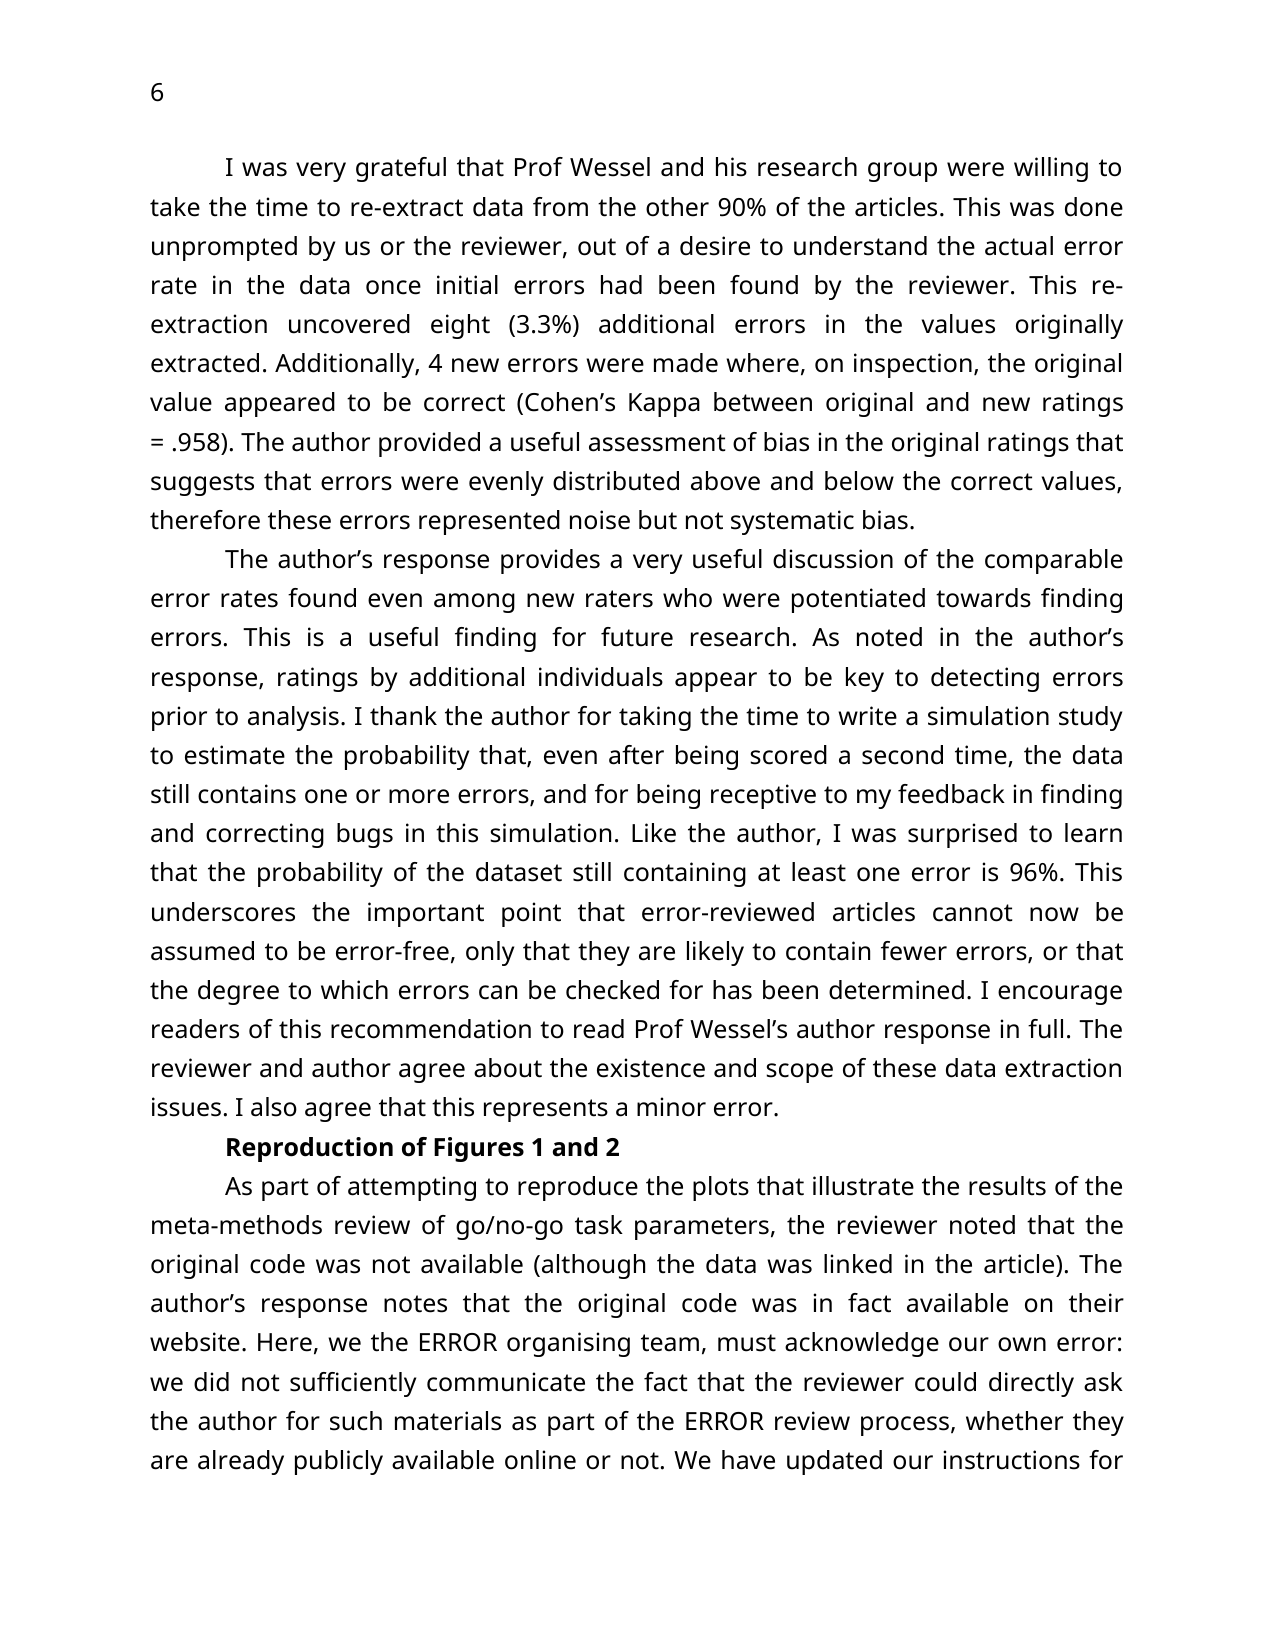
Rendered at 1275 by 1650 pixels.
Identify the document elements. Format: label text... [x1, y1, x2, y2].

subtitle Reproduction of Figures 1 and 2 [150, 1129, 1125, 1163]
text The author’s response provides a very useful discussion of the comparable error rates found even among new raters who were potentiated towards finding errors. This is a useful finding for future research. As noted in the author’s response, ratings by additional individuals appear to be key to detecting errors prior to analysis. I thank the author for taking the time to write a simulation study to estimate the probability that, even after being scored a second time, the data still contains one or more errors, and for being receptive to my feedback in finding and correcting bugs in this simulation. Like the author, I was surprised to learn that the probability of the dataset still containing at least one error is 96%. This underscores the important point that error-reviewed articles cannot now be assumed to be error-free, only that they are likely to contain fewer errors, or that the degree to which errors can be checked for has been determined. I encourage readers of this recommendation to read Prof Wessel’s author response in full. The reviewer and author agree about the existence and scope of these data extraction issues. I also agree that this represents a minor error. [150, 542, 1125, 1124]
text I was very grateful that Prof Wessel and his research group were willing to take the time to re-extract data from the other 90% of the articles. This was done unprompted by us or the reviewer, out of a desire to understand the actual error rate in the data once initial errors had been found by the reviewer. This re-extraction uncovered eight (3.3%) additional errors in the values originally extracted. Additionally, 4 new errors were made where, on inspection, the original value appeared to be correct (Cohen’s Kappa between original and new ratings = .958). The author provided a useful assessment of bias in the original ratings that suggests that errors were evenly distributed above and below the correct values, therefore these errors represented noise but not systematic bias. [150, 150, 1125, 537]
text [150, 1168, 1125, 1477]
